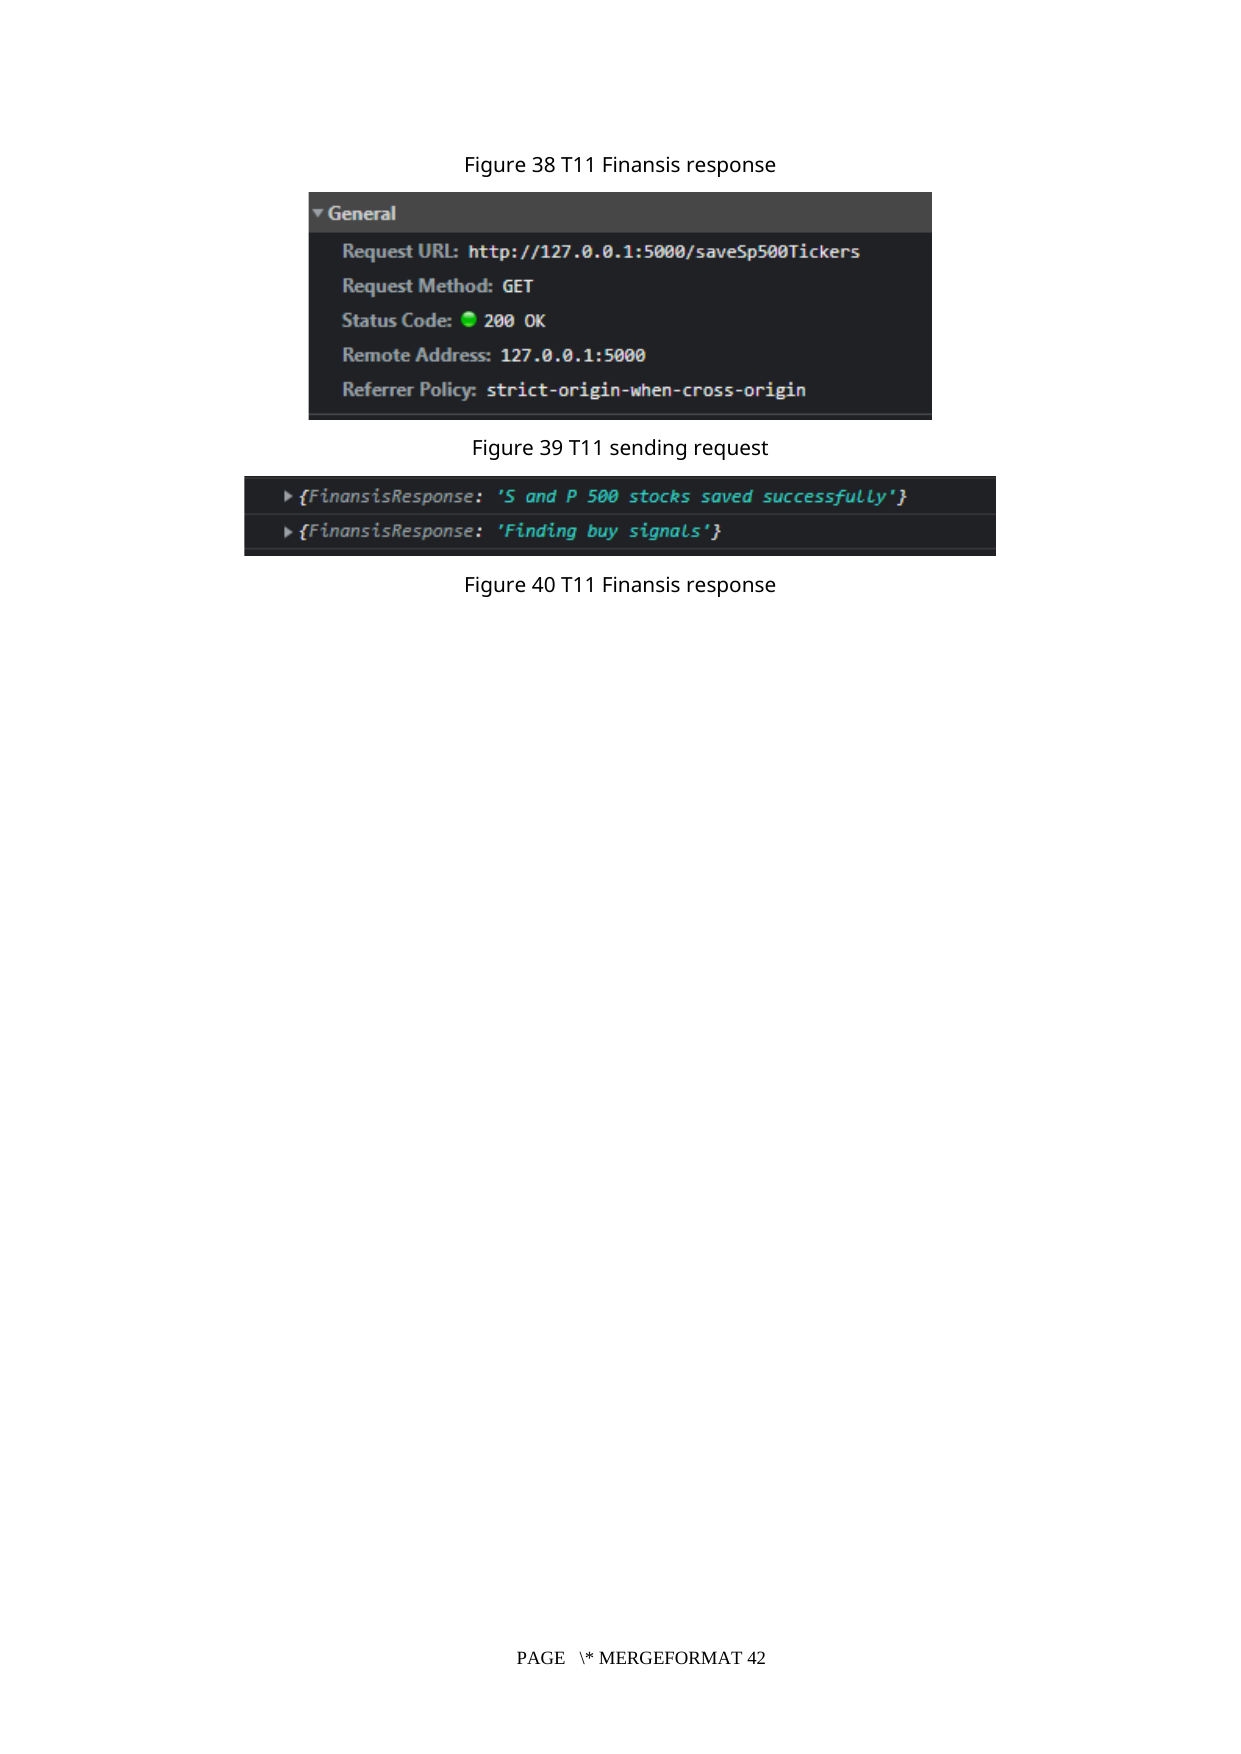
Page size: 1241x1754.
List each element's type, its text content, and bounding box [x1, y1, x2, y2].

picture [244, 476, 996, 556]
text Figure 39 T11 sending request [187, 433, 1053, 462]
text Figure 38 T11 Finansis response [187, 150, 1053, 178]
picture [308, 192, 932, 420]
text Figure 40 T11 Finansis response [187, 570, 1053, 599]
